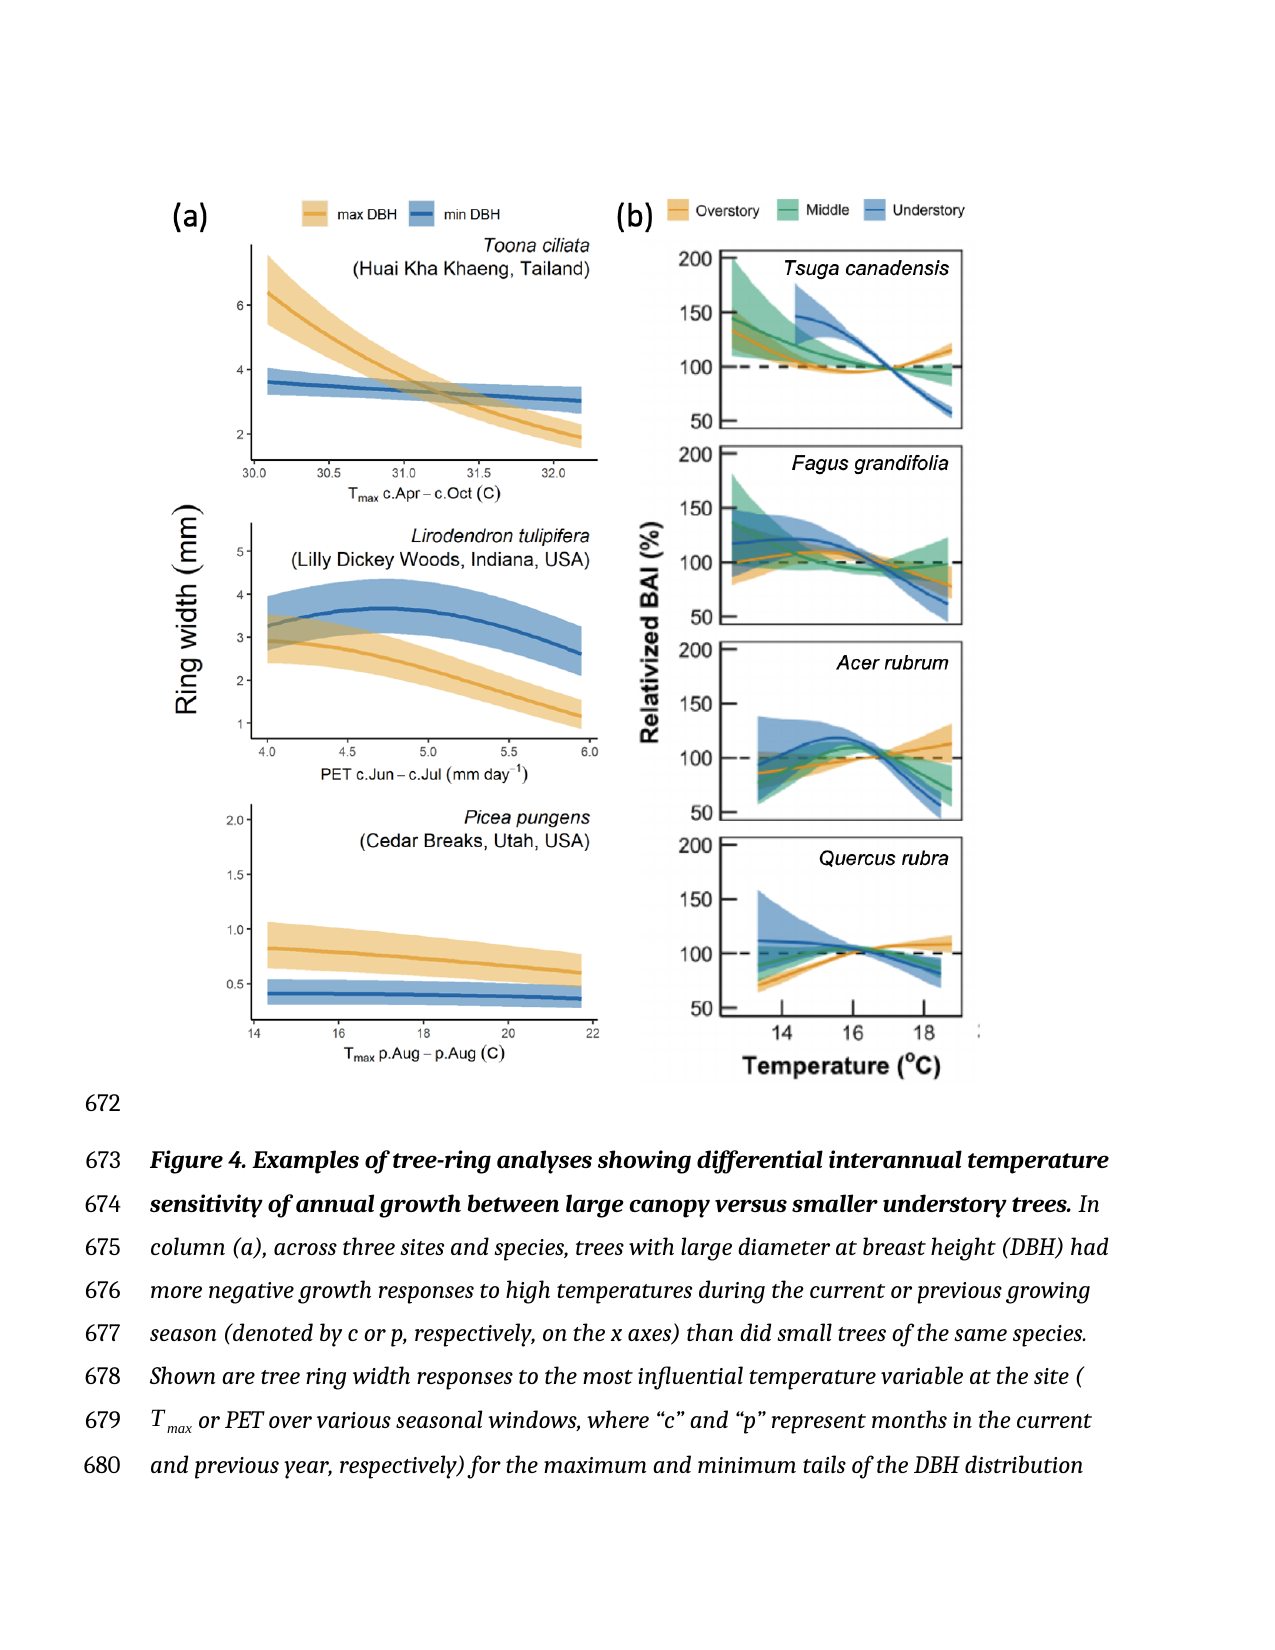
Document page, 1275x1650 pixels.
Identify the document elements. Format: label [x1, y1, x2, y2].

text [150, 1146, 1125, 1479]
picture [150, 150, 1025, 1112]
